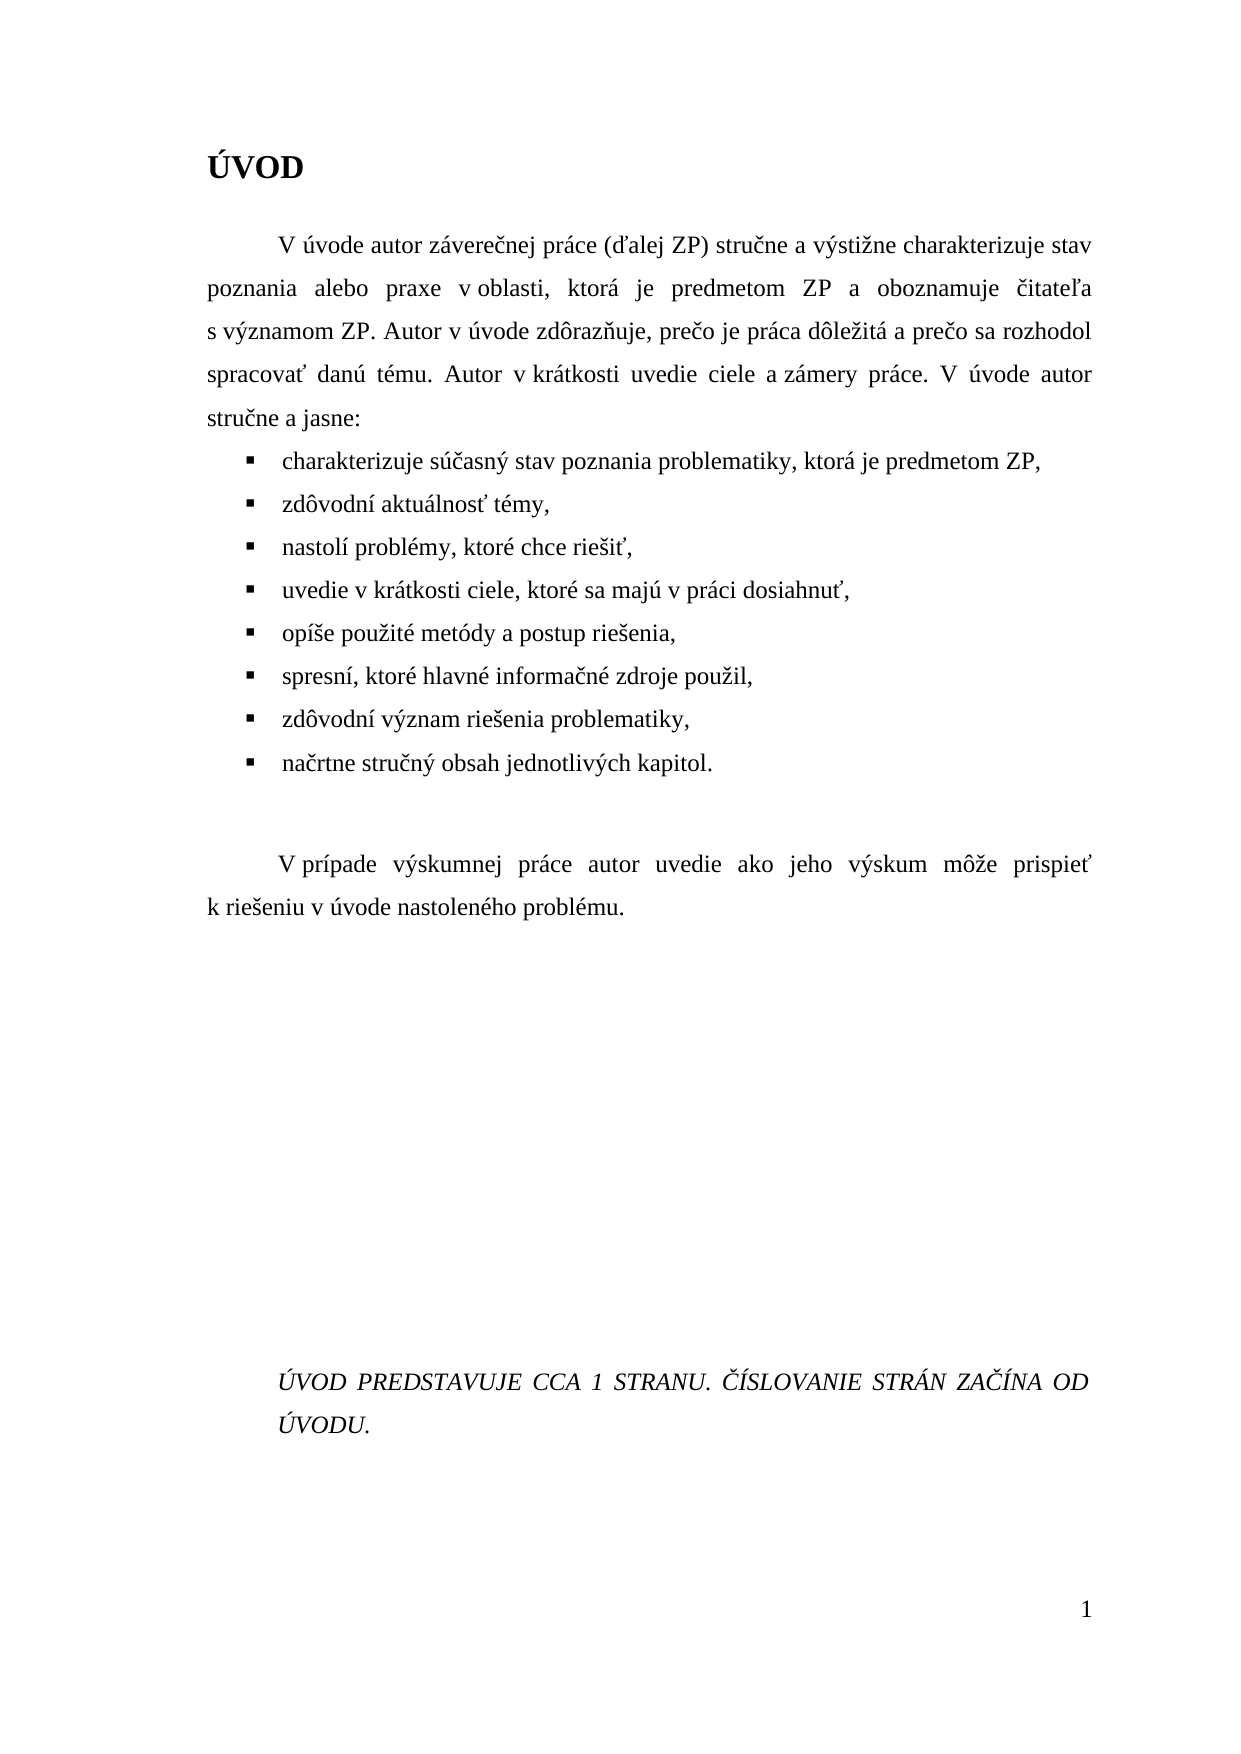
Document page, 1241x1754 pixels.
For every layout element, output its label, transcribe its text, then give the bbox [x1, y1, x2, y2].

text zdôvodní aktuálnosť témy, [244, 489, 1092, 518]
text zdôvodní význam riešenia problematiky, [244, 704, 1092, 733]
text spresní, ktoré hlavné informačné zdroje použil, [244, 661, 1092, 690]
text opíše použité metódy a postup riešenia, [244, 618, 1092, 647]
text V úvode autor záverečnej práce (ďalej ZP) stručne a výstižne charakterizuje stav poznania alebo praxe v oblasti, ktorá je predmetom ZP a oboznamuje čitateľa s významom ZP. Autor v úvode zdôrazňuje, prečo je práca dôležitá a prečo sa rozhodol spracovať danú tému. Autor v krátkosti uvedie ciele a zámery práce. V úvode autor stručne a jasne: [207, 230, 1092, 431]
text V prípade výskumnej práce autor uvedie ako jeho výskum môže prispieť k riešeniu v úvode nastoleného problému. [207, 830, 1092, 902]
subtitle Úvod [207, 148, 1092, 186]
text načrtne stručný obsah jednotlivých kapitol. [244, 748, 1092, 776]
text ÚVOD PREDSTAVUJE CCA 1 STRANU. ČÍSLOVANIE STRÁN ZAČÍNA OD ÚVODU. [277, 1348, 1092, 1420]
text nastolí problémy, ktoré chce riešiť, [244, 532, 1092, 561]
text charakterizuje súčasný stav poznania problematiky, ktorá je predmetom ZP, [244, 446, 1092, 474]
text uvedie v krátkosti ciele, ktoré sa majú v práci dosiahnuť, [244, 575, 1092, 604]
